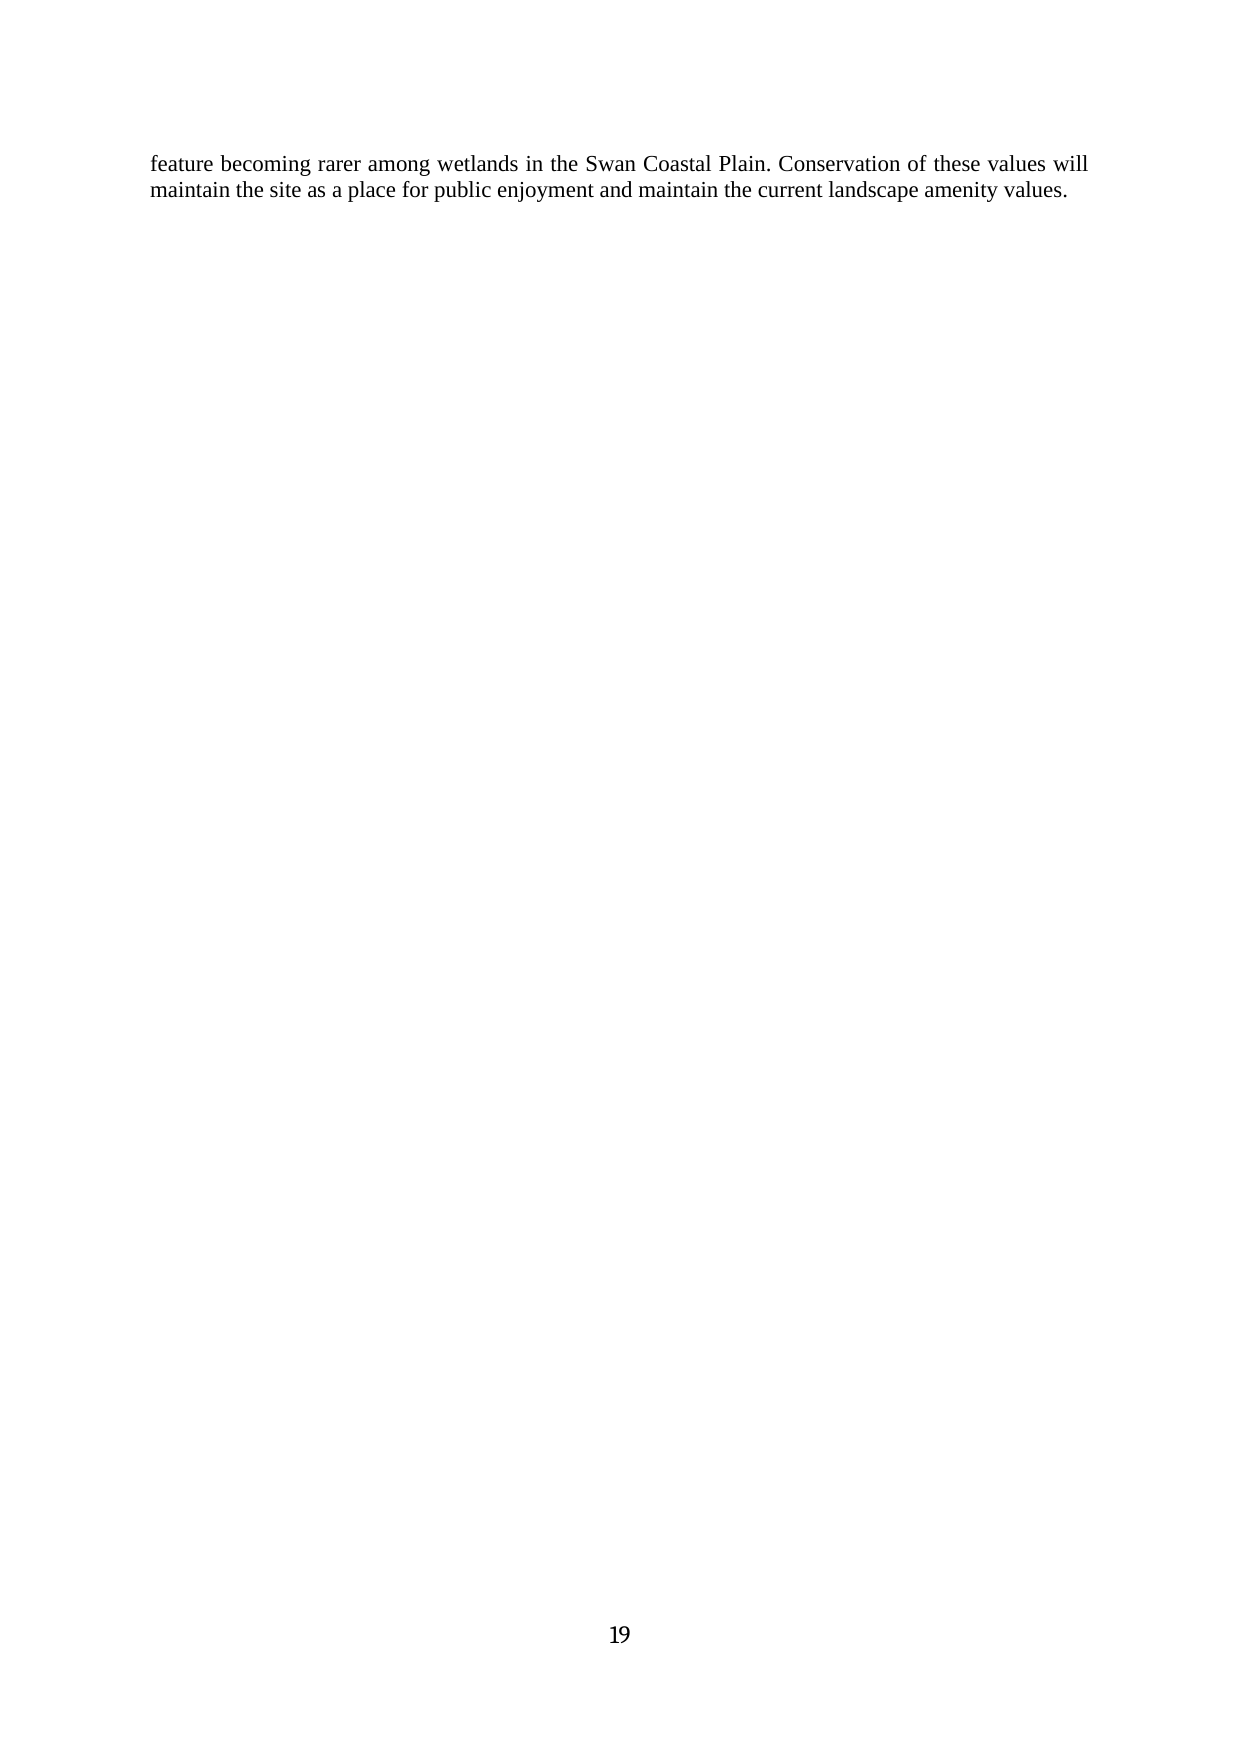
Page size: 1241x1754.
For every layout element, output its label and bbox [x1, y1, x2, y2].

text [150, 150, 1090, 203]
